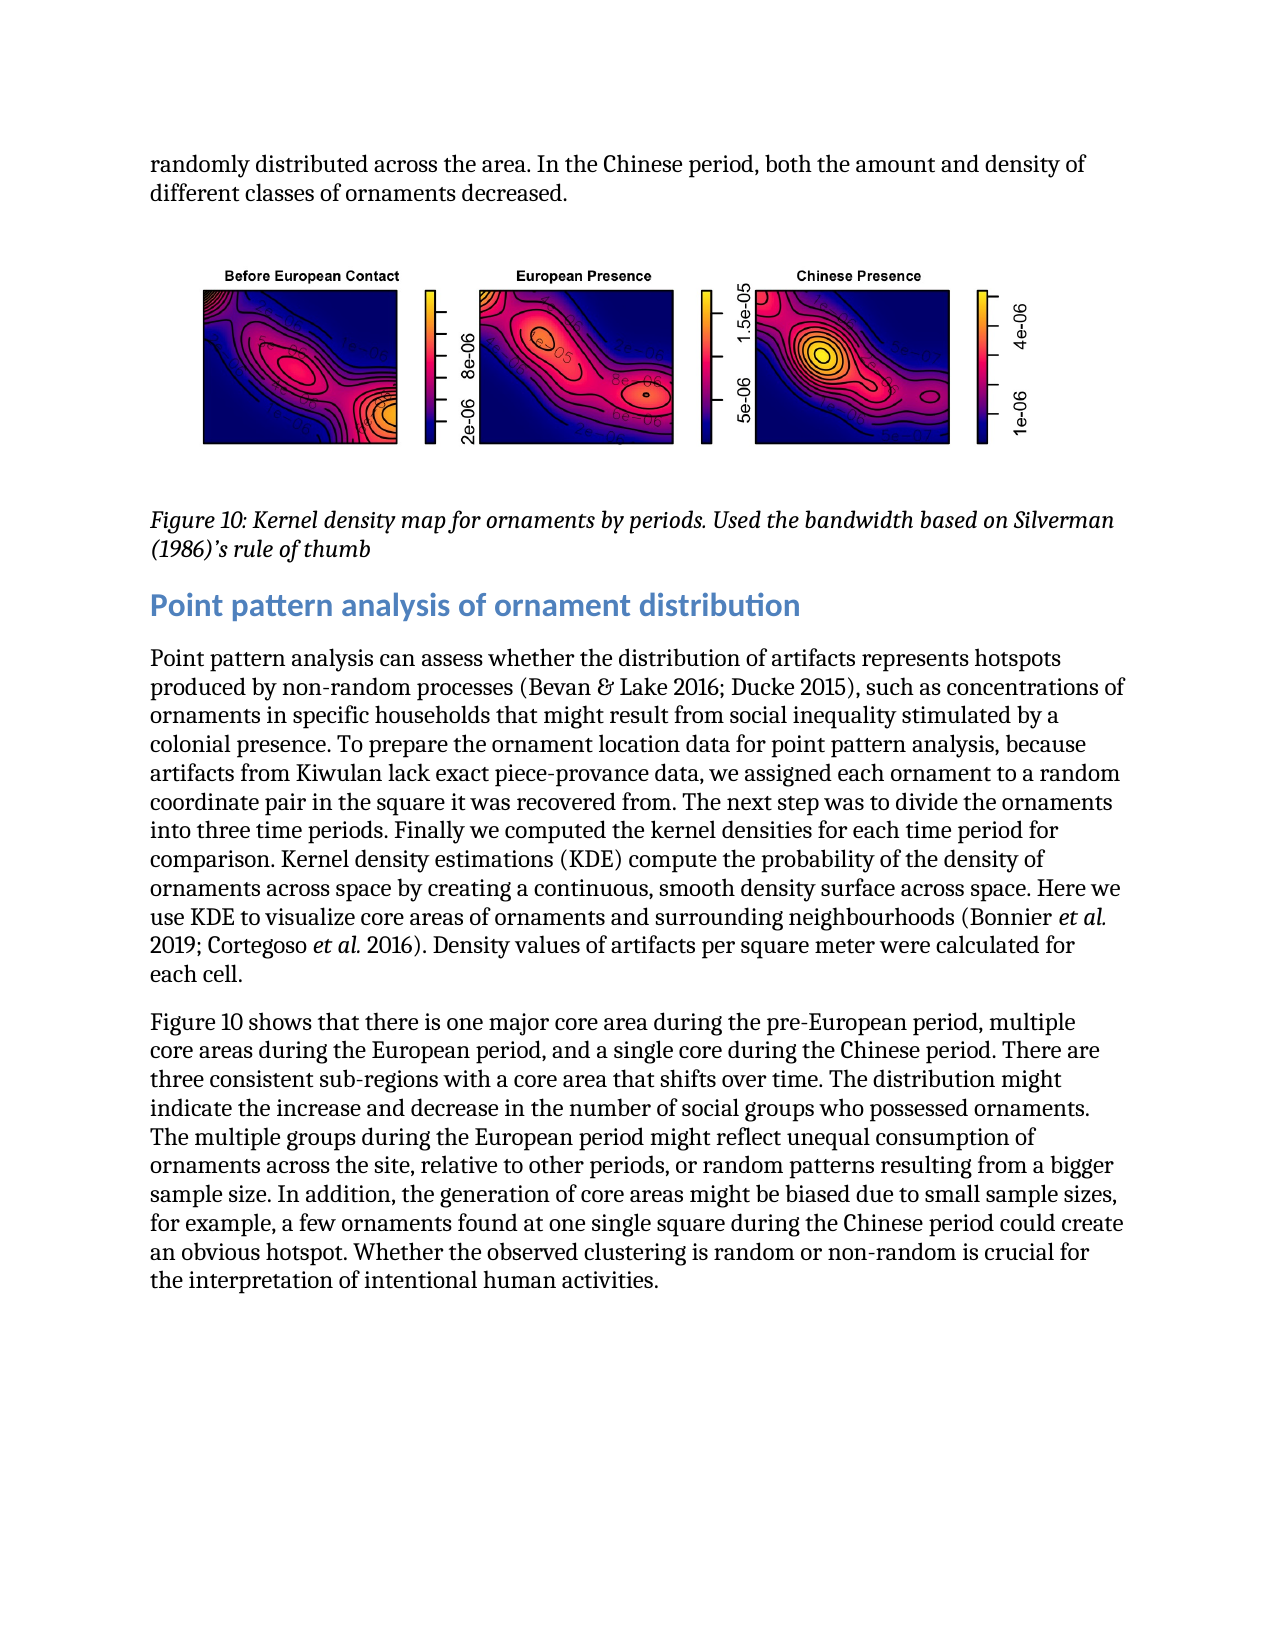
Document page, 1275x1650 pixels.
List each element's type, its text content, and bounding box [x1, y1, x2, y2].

picture [168, 226, 1044, 486]
text Figure 10: Kernel density map for ornaments by periods. Used the bandwidth based on Silverman (1986)’s rule of thumb [150, 506, 1125, 564]
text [150, 150, 1125, 207]
subtitle Point pattern analysis of ornament distribution [150, 584, 1125, 625]
text Point pattern analysis can assess whether the distribution of artifacts represents hotspots produced by non-random processes (Bevan & Lake 2016; Ducke 2015), such as concentrations of ornaments in specific households that might result from social inequality stimulated by a colonial presence. To prepare the ornament location data for point pattern analysis, because artifacts from Kiwulan lack exact piece-provance data, we assigned each ornament to a random coordinate pair in the square it was recovered from. The next step was to divide the ornaments into three time periods. Finally we computed the kernel densities for each time period for comparison. Kernel density estimations (KDE) compute the probability of the density of ornaments across space by creating a continuous, smooth density surface across space. Here we use KDE to visualize core areas of ornaments and surrounding neighbourhoods (Bonnier et al. 2019; Cortegoso et al. 2016). Density values of artifacts per square meter were calculated for each cell. [150, 644, 1125, 989]
text Figure 10 shows that there is one major core area during the pre-European period, multiple core areas during the European period, and a single core during the Chinese period. There are three consistent sub-regions with a core area that shifts over time. The distribution might indicate the increase and decrease in the number of social groups who possessed ornaments. The multiple groups during the European period might reflect unequal consumption of ornaments across the site, relative to other periods, or random patterns resulting from a bigger sample size. In addition, the generation of core areas might be biased due to small sample sizes, for example, a few ornaments found at one single square during the Chinese period could create an obvious hotspot. Whether the observed clustering is random or non-random is crucial for the interpretation of intentional human activities. [150, 1008, 1125, 1295]
